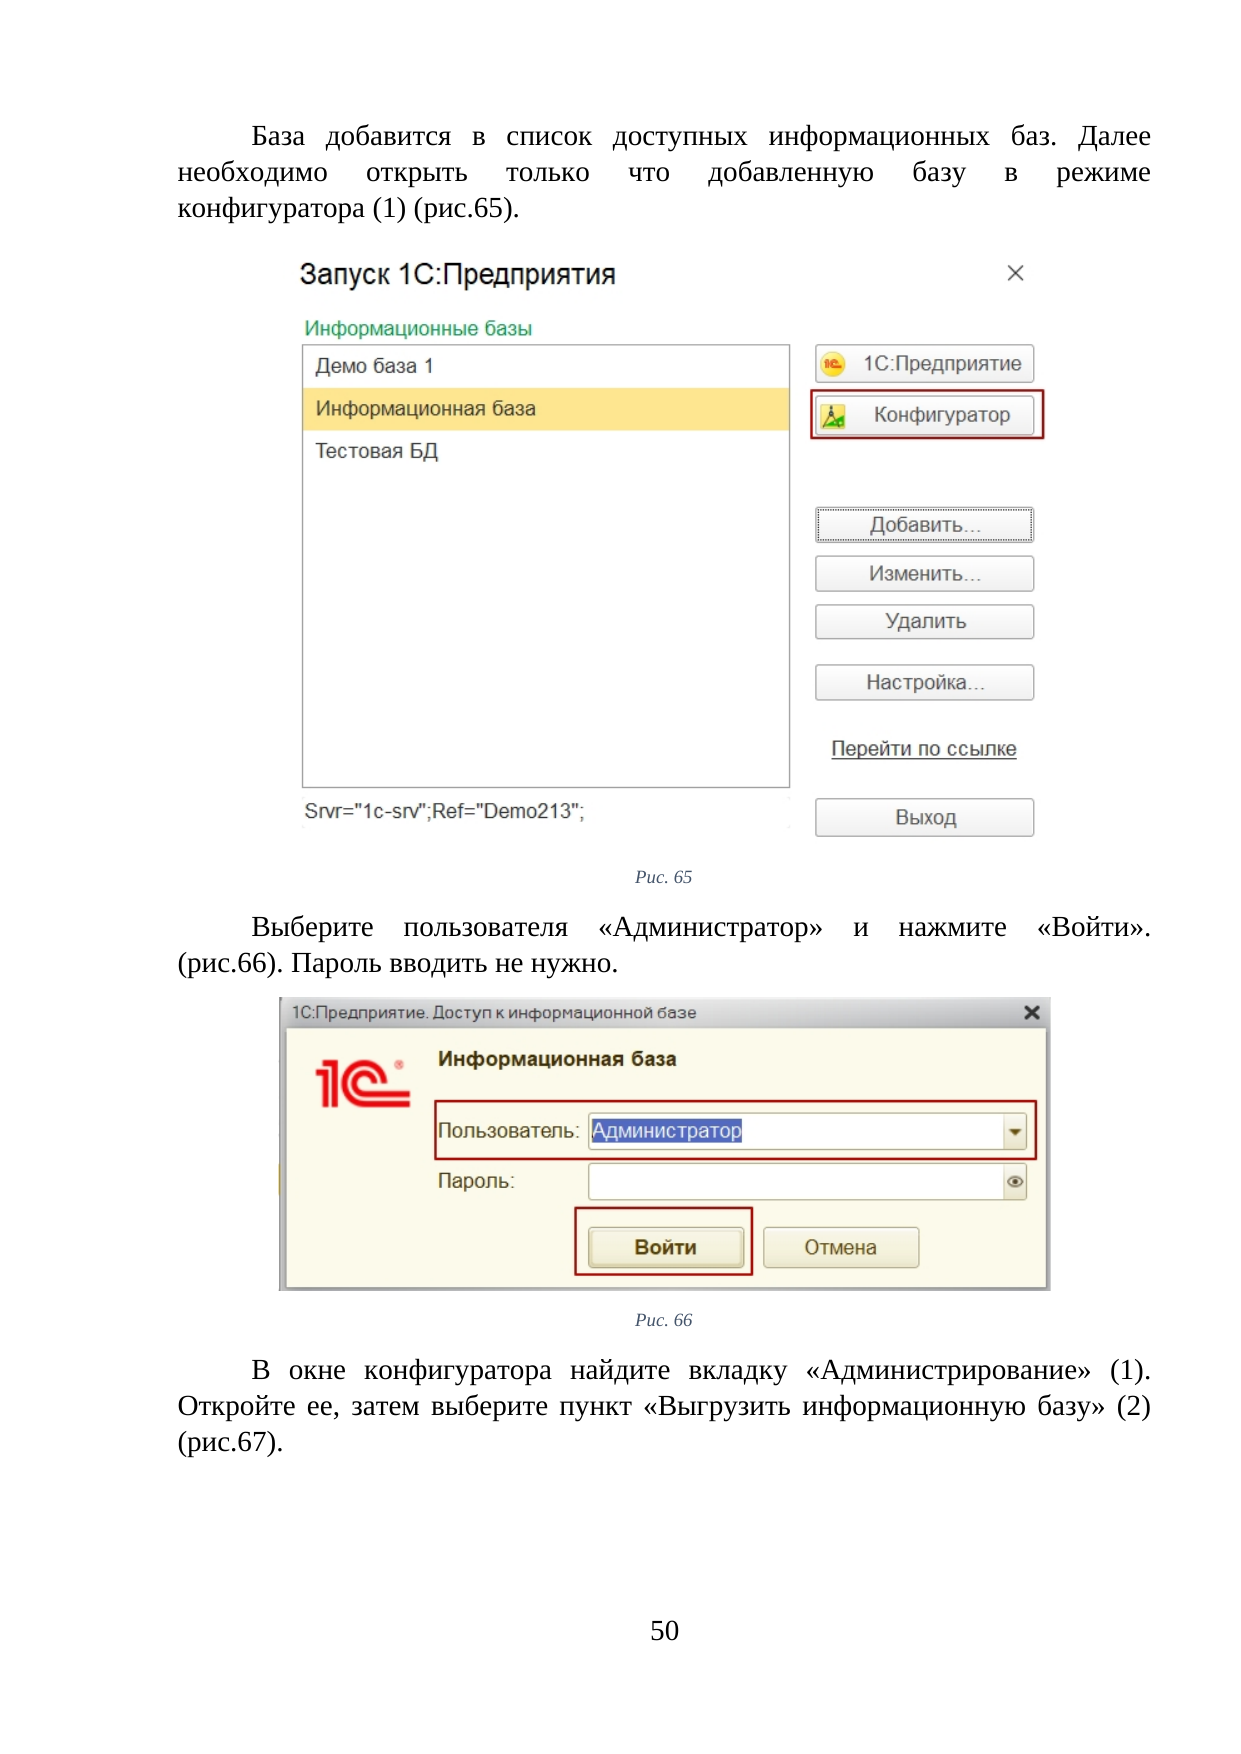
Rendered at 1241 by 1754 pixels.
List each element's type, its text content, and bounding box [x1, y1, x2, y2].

text Рис. 65 [177, 866, 1152, 888]
picture [282, 243, 1047, 847]
picture [278, 997, 1051, 1291]
text База добавится в список доступных информационных баз. Далее необходимо открыть только что добавленную базу в режиме конфигуратора (1) (рис.65). [177, 118, 1152, 224]
text Выберите пользователя «Администратор» и нажмите «Войти». (рис.66). Пароль вводить не нужно. [177, 909, 1152, 978]
text В окне конфигуратора найдите вкладку «Администрирование» (1). Откройте ее, затем выберите пункт «Выгрузить информационную базу» (2) (рис.67). [177, 1352, 1152, 1458]
text Рис. 66 [177, 1309, 1152, 1331]
